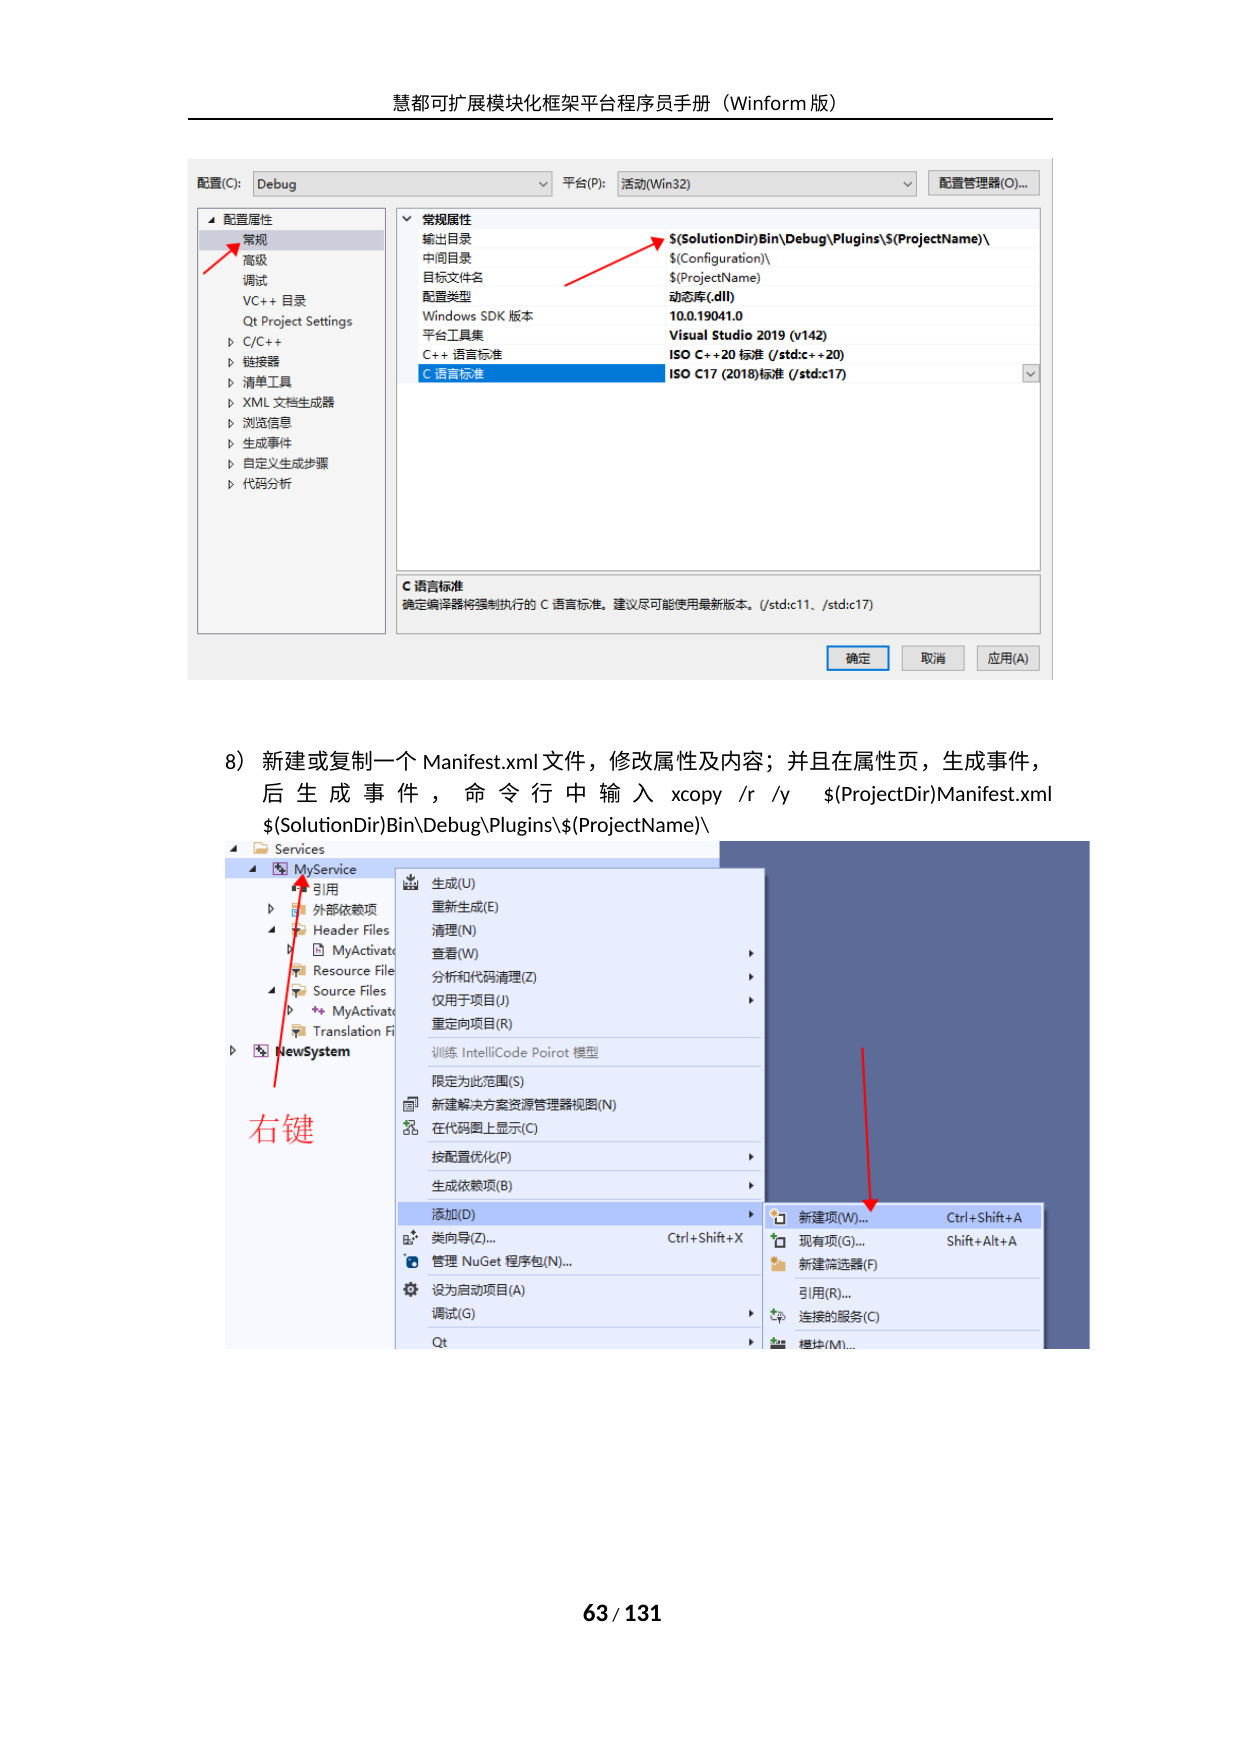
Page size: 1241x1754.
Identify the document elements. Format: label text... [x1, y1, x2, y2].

picture [225, 841, 1090, 1349]
list 新建或复制一个Manifest.xml文件，修改属性及内容；并且在属性页，生成事件，后生成事件，命令行中输入xcopy /r /y $(ProjectDir)Manifest.xml $(SolutionDir)Bin\Debug\Plugins\$(ProjectName)\ [225, 743, 1053, 841]
picture [187, 158, 1053, 680]
